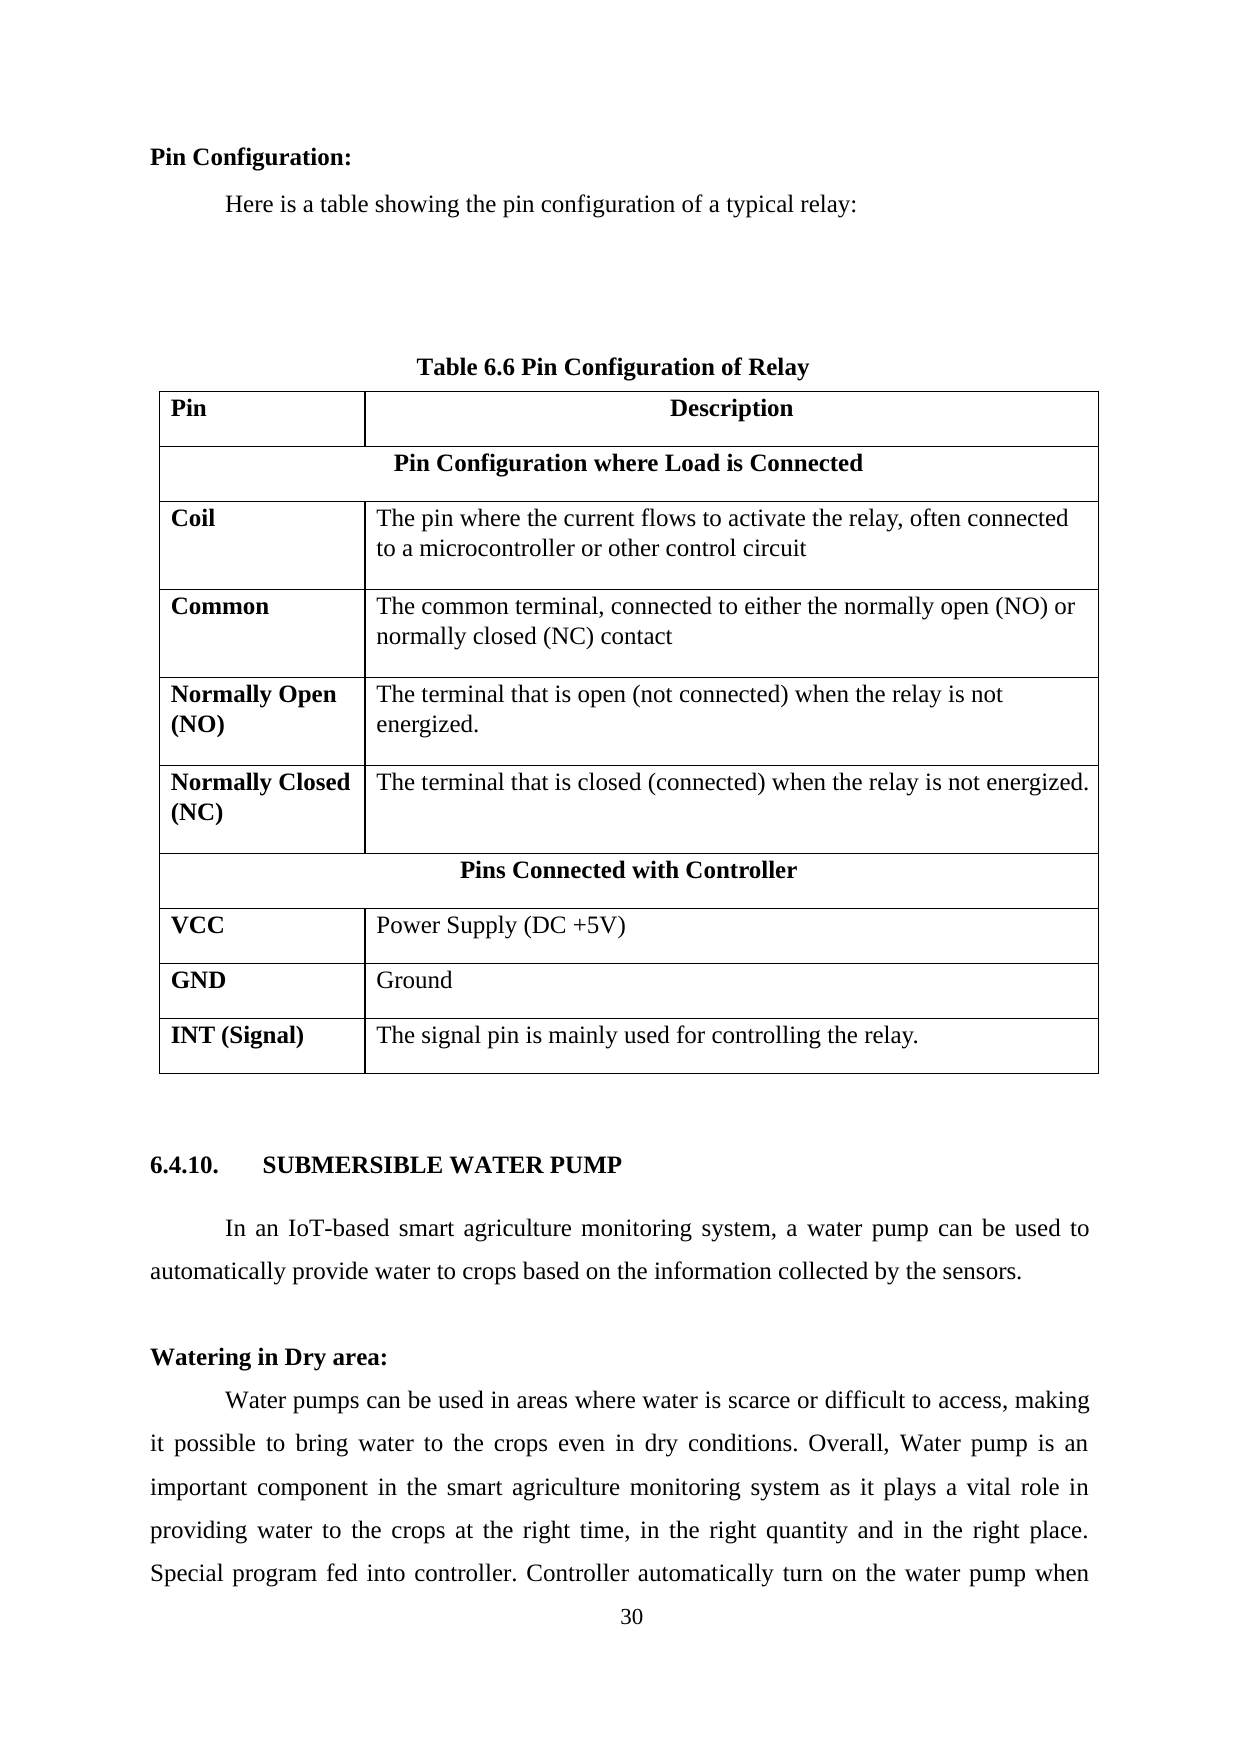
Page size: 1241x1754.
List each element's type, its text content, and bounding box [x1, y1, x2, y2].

table_cell Pins Connected with Controller [365, 854, 1098, 908]
table_cell Power Supply (DC +5V) [366, 909, 1098, 963]
table_cell Ground [366, 964, 1098, 1018]
text Table 6.6 Pin Configuration of Relay [112, 352, 1113, 380]
text Watering in Dry area: [112, 1342, 1091, 1371]
table_cell INT (Signal) [160, 1019, 364, 1073]
table_cell The pin where the current flows to activate the relay, often connected to a microcontroller or other control circuit [366, 502, 1098, 589]
table_cell The common terminal, connected to either the normally open (NO) or normally closed (NC) contact [366, 590, 1098, 677]
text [150, 1385, 1091, 1587]
text Here is a table showing the pin configuration of a typical relay: [150, 189, 1091, 218]
table_cell VCC [160, 909, 364, 963]
table_cell The terminal that is open (not connected) when the relay is not energized. [366, 678, 1098, 765]
table_cell The terminal that is closed (connected) when the relay is not energized. [366, 766, 1098, 853]
table_cell Pin Configuration where Load is Connected [365, 447, 1098, 501]
list SUBMERSIBLE WATER PUMP [150, 1150, 1151, 1179]
table_cell Common [160, 590, 364, 677]
text Pin Configuration: [112, 142, 833, 170]
table_cell GND [160, 964, 364, 1018]
table_cell [160, 854, 365, 908]
table_header Description [366, 392, 1098, 446]
table_header Pin [160, 392, 364, 446]
table_cell The signal pin is mainly used for controlling the relay. [366, 1019, 1098, 1073]
table_cell Normally Closed (NC) [160, 766, 364, 853]
table_cell Normally Open (NO) [160, 678, 364, 765]
text In an IoT-based smart agriculture monitoring system, a water pump can be used to automatically provide water to crops based on the information collected by the sensors. [150, 1213, 1091, 1285]
table_cell [160, 447, 365, 501]
table_cell Coil [160, 502, 364, 589]
